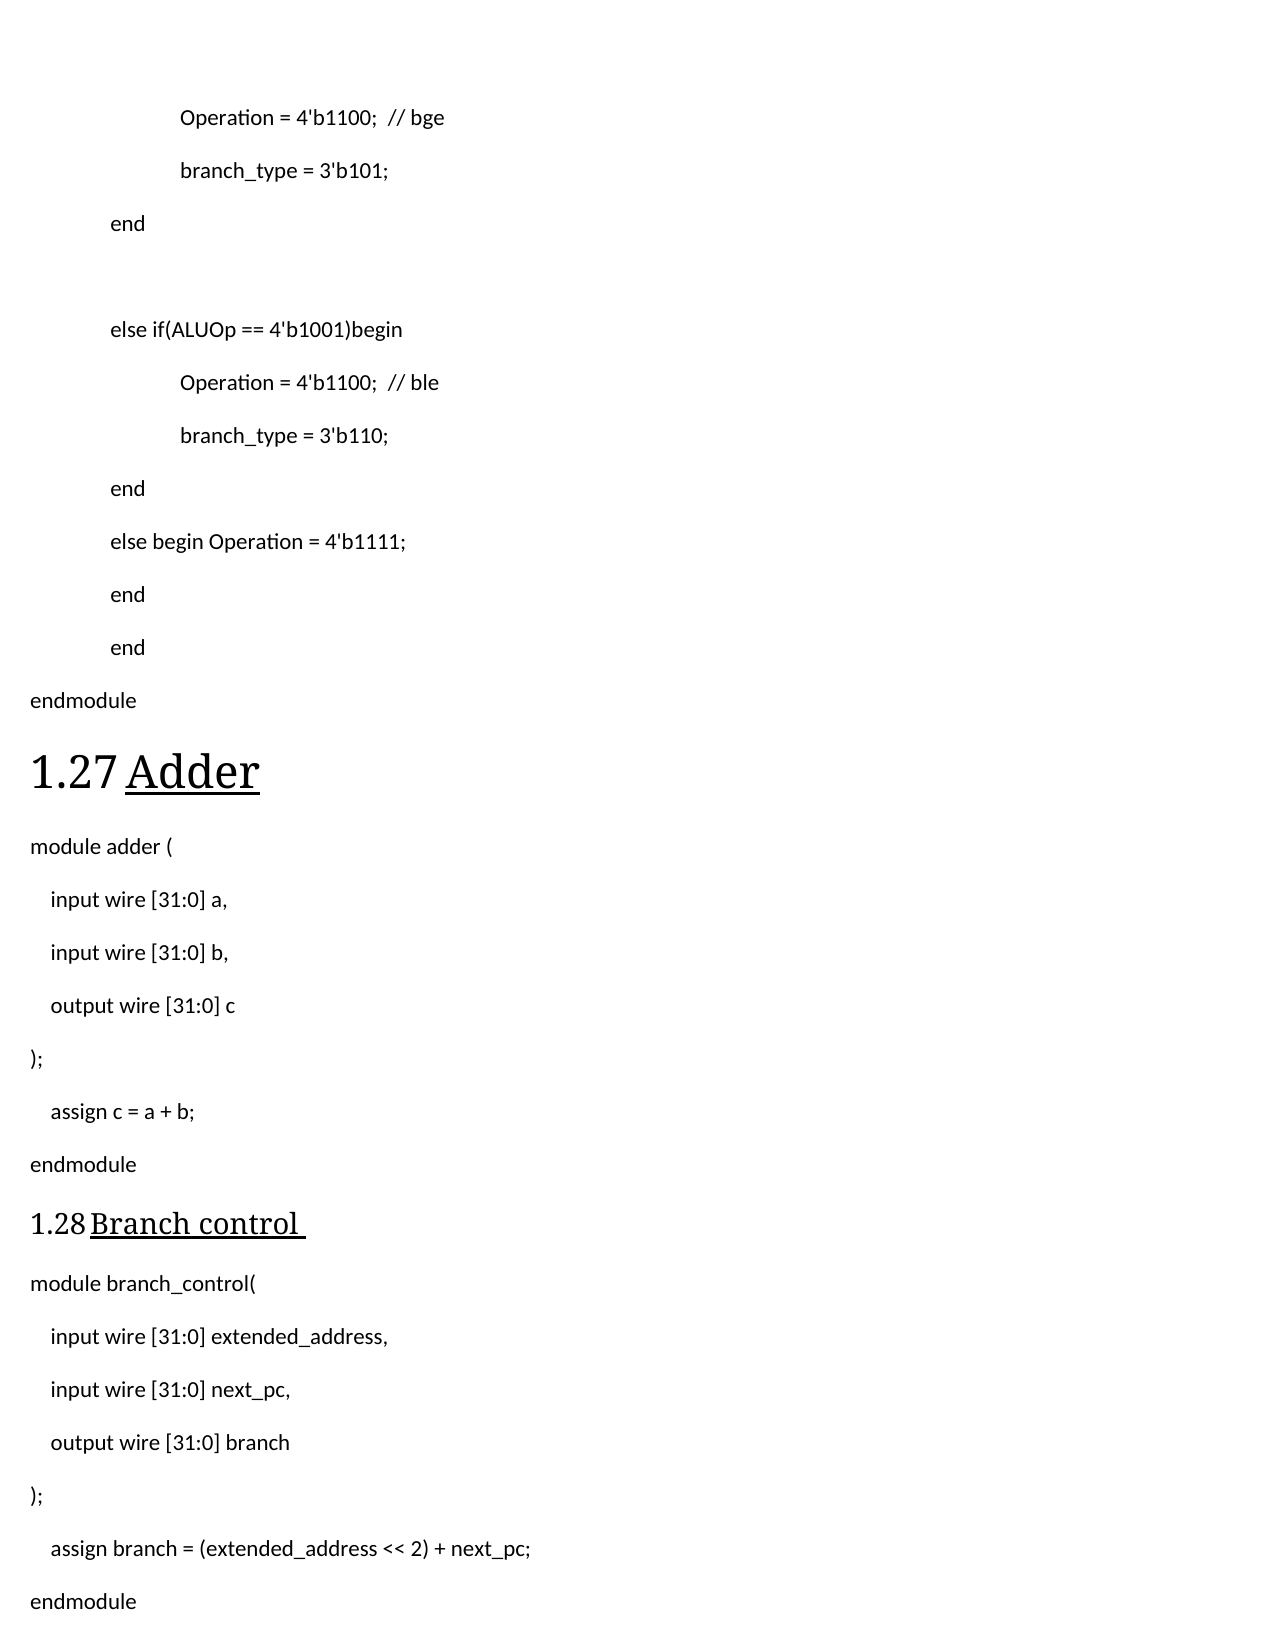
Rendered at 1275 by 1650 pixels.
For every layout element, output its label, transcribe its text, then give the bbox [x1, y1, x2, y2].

text module adder ( [30, 832, 1245, 860]
text end [30, 580, 1245, 608]
text ); [30, 1044, 1245, 1072]
subtitle Adder [30, 739, 1245, 802]
text input wire [31:0] a, [30, 885, 1245, 913]
text assign branch = (extended_address << 2) + next_pc; [30, 1534, 1245, 1562]
text endmodule [30, 1150, 1245, 1178]
text end [30, 474, 1245, 502]
text input wire [31:0] b, [30, 938, 1245, 966]
subtitle Branch control [30, 1203, 1245, 1243]
text input wire [31:0] next_pc, [30, 1375, 1245, 1403]
text end [30, 633, 1245, 661]
text output wire [31:0] branch [30, 1428, 1245, 1456]
text endmodule [30, 1587, 1245, 1616]
text end [30, 209, 1245, 237]
text ); [30, 1481, 1245, 1509]
text Operation = 4'b1100; // ble [30, 368, 1245, 396]
text else if(ALUOp == 4'b1001)begin [30, 315, 1245, 343]
text else begin Operation = 4'b1111; [30, 527, 1245, 555]
text module branch_control( [30, 1269, 1245, 1297]
text Operation = 4'b1100; // bge [30, 103, 1245, 131]
text input wire [31:0] extended_address, [30, 1322, 1245, 1350]
text output wire [31:0] c [30, 991, 1245, 1019]
text assign c = a + b; [30, 1097, 1245, 1125]
text branch_type = 3'b110; [30, 421, 1245, 449]
text branch_type = 3'b101; [30, 156, 1245, 184]
text endmodule [30, 686, 1245, 714]
